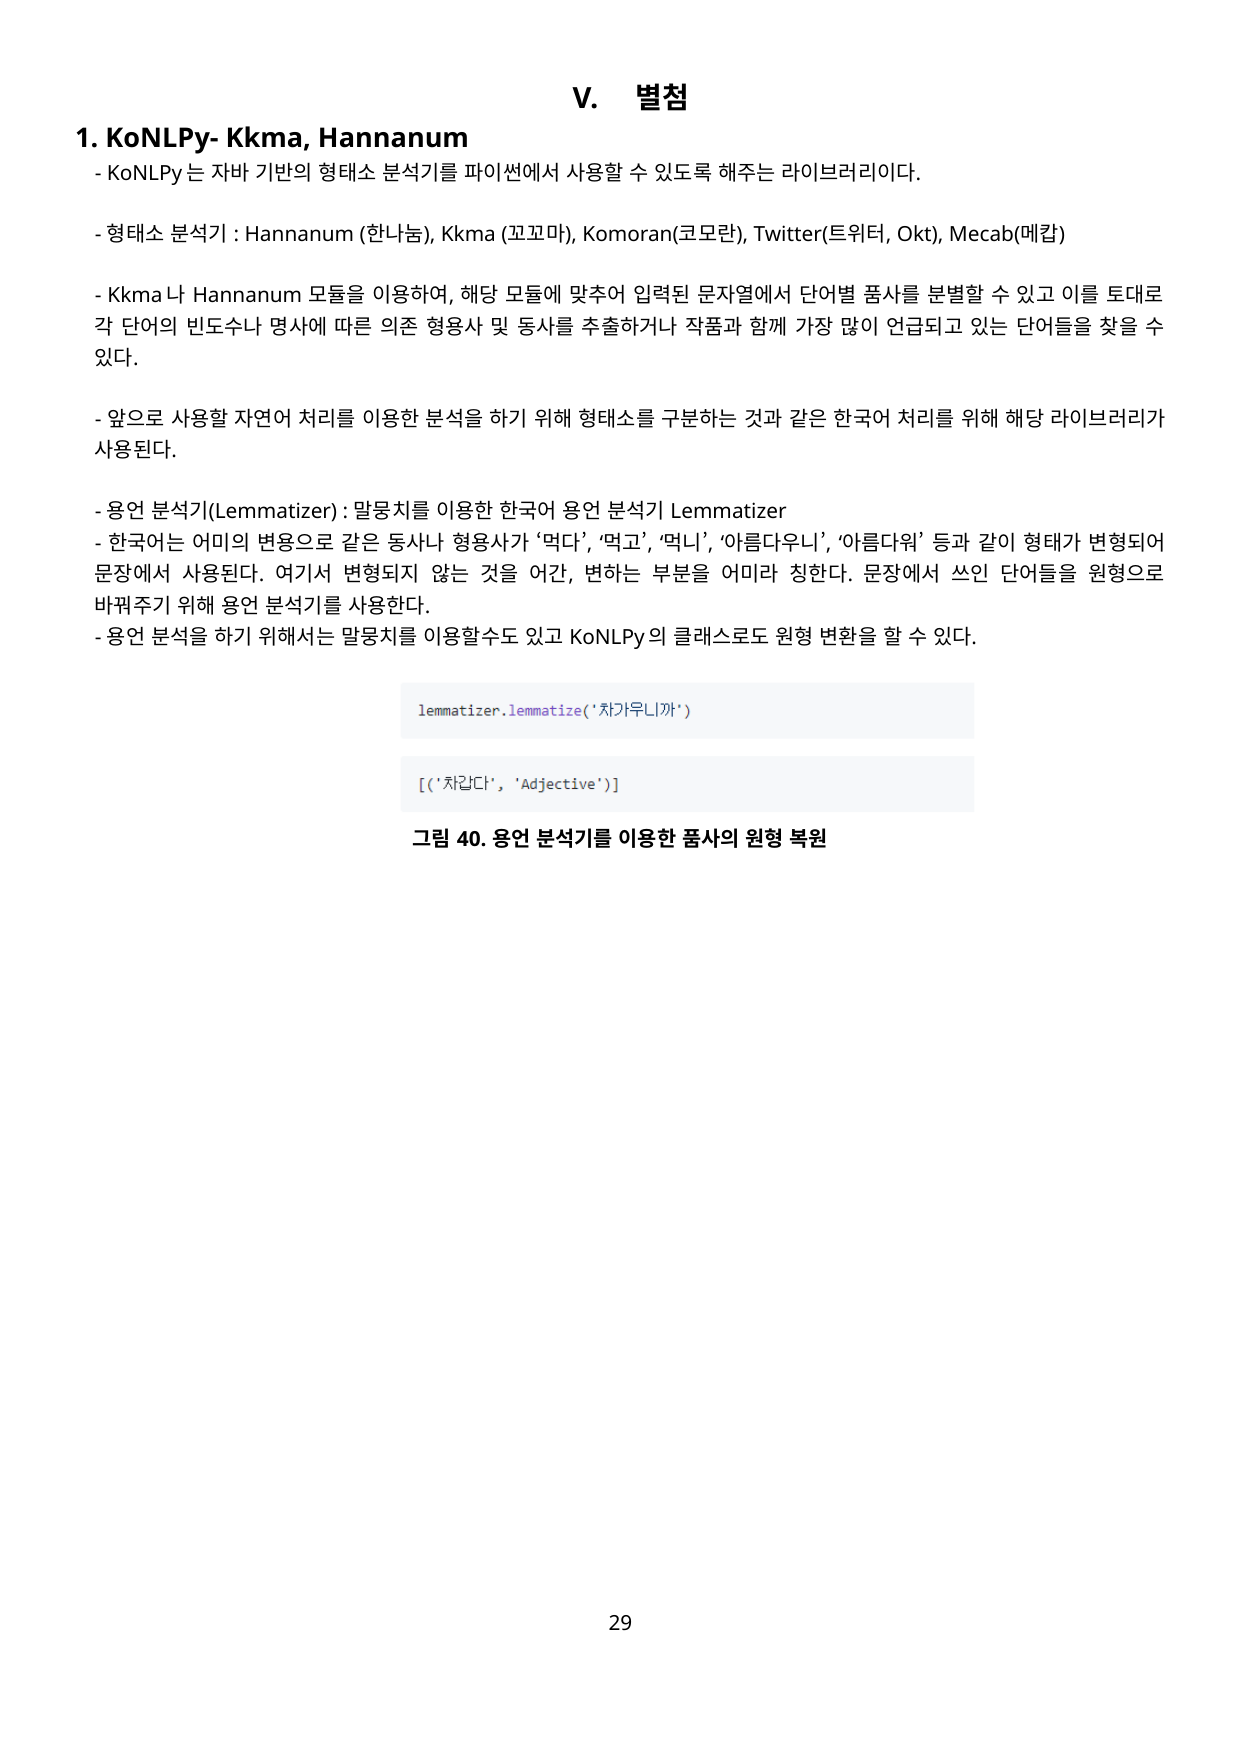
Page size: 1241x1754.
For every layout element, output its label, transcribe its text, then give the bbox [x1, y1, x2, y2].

text - 앞으로 사용할 자연어 처리를 이용한 분석을 하기 위해 형태소를 구분하는 것과 같은 한국어 처리를 위해 해당 라이브러리가 사용된다. [94, 402, 1165, 464]
text - 한국어는 어미의 변용으로 같은 동사나 형용사가 ‘먹다’, ‘먹고’, ‘먹니’, ‘아름다우니’, ‘아름다워’ 등과 같이 형태가 변형되어 문장에서 사용된다. 여기서 변형되지 않는 것을 어간, 변하는 부분을 어미라 칭한다. 문장에서 쓰인 단어들을 원형으로 바꿔주기 위해 용언 분석기를 사용한다. [94, 526, 1165, 619]
text 별첨 [96, 75, 1165, 117]
text - Kkma나 Hannanum 모듈을 이용하여, 해당 모듈에 맞추어 입력된 문자열에서 단어별 품사를 분별할 수 있고 이를 토대로 각 단어의 빈도수나 명사에 따른 의존 형용사 및 동사를 추출하거나 작품과 함께 가장 많이 언급되고 있는 단어들을 찾을 수 있다. [94, 278, 1165, 372]
text 1. KoNLPy- Kkma, Hannanum [75, 119, 1165, 156]
text 그림 40. 용언 분석기를 이용한 품사의 원형 복원 [75, 822, 1165, 853]
picture [383, 681, 975, 822]
text - 형태소 분석기 : Hannanum (한나눔), Kkma (꼬꼬마), Komoran(코모란), Twitter(트위터, Okt), Mecab(메캅) [94, 217, 1165, 248]
text - 용언 분석을 하기 위해서는 말뭉치를 이용할수도 있고 KoNLPy의 클래스로도 원형 변환을 할 수 있다. [94, 620, 1165, 651]
text - KoNLPy는 자바 기반의 형태소 분석기를 파이썬에서 사용할 수 있도록 해주는 라이브러리이다. [94, 157, 1165, 187]
text - 용언 분석기(Lemmatizer) : 말뭉치를 이용한 한국어 용언 분석기 Lemmatizer [94, 494, 1165, 525]
